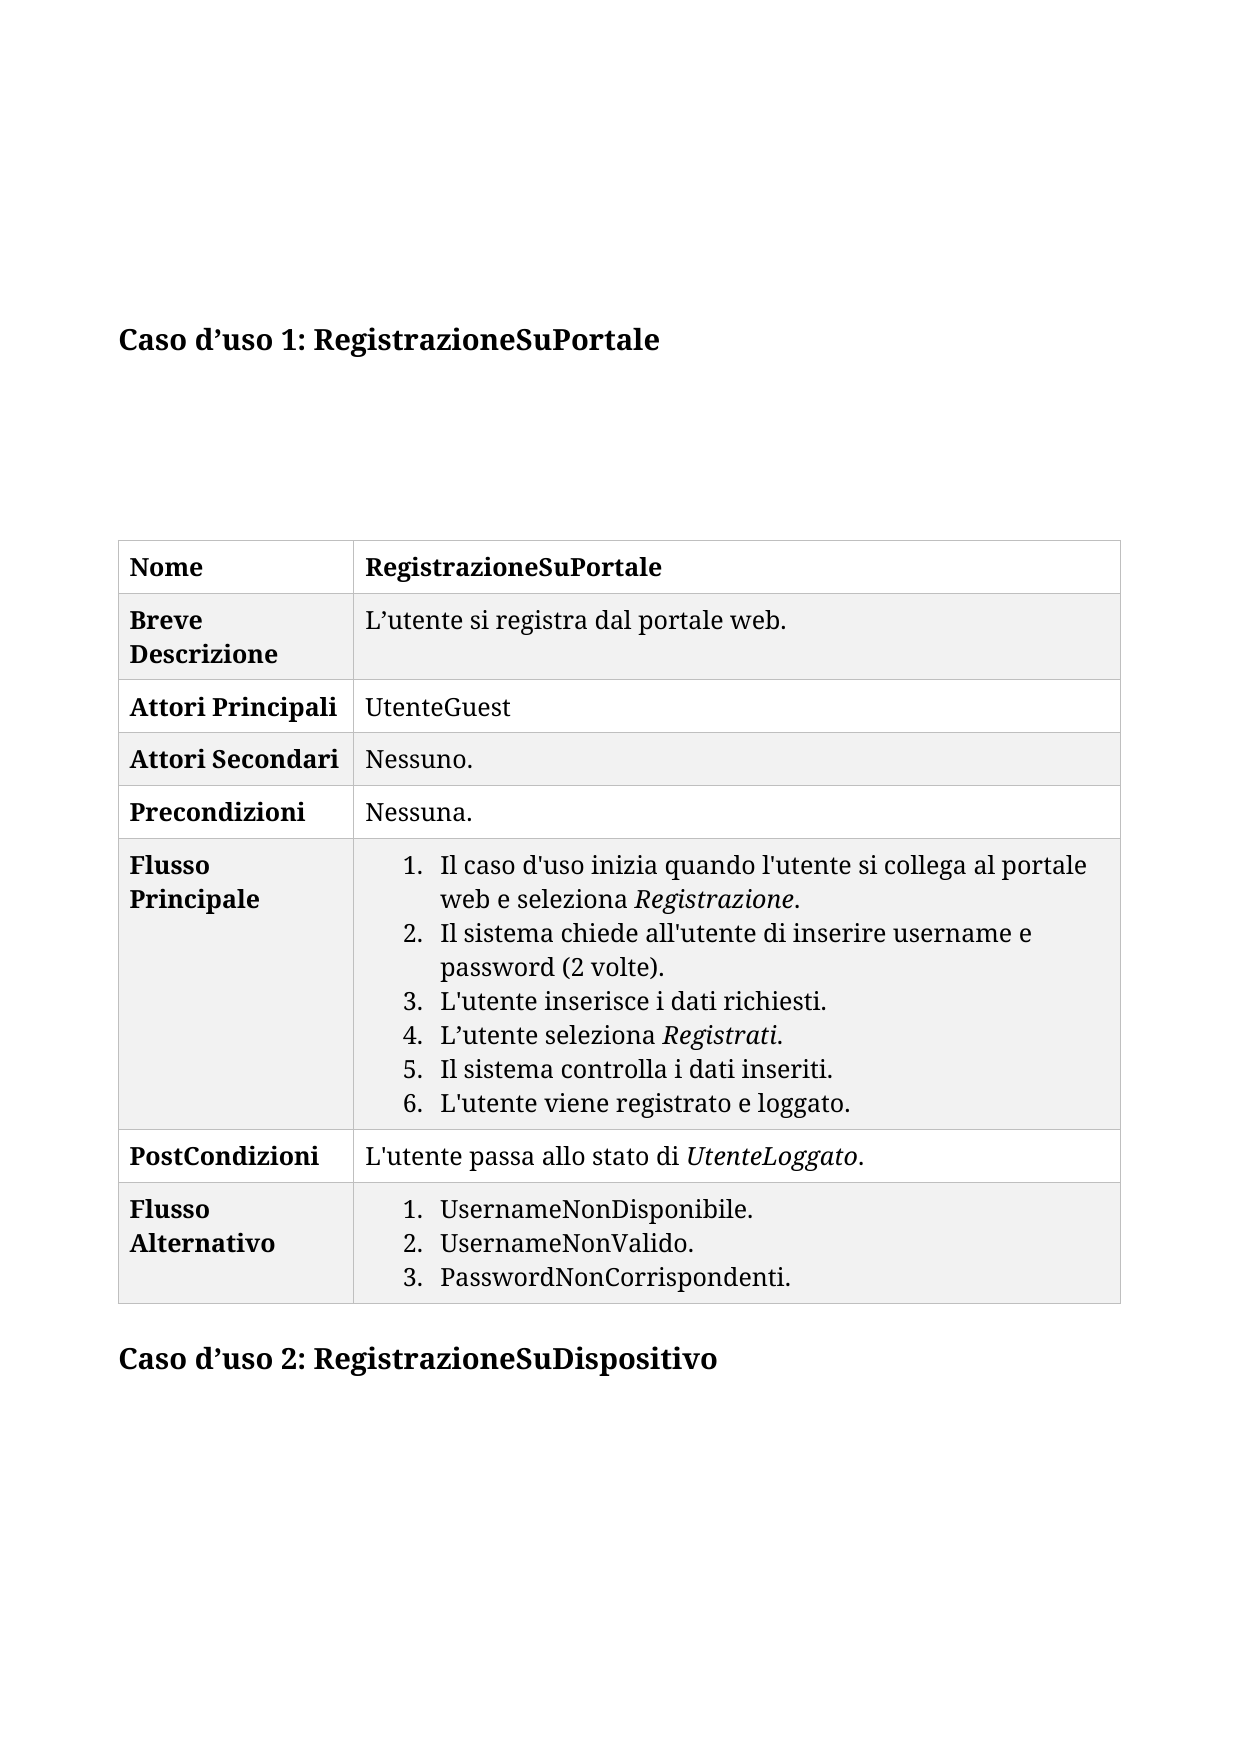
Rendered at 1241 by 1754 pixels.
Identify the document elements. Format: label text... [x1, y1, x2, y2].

table_cell Flusso Principale [119, 839, 353, 1129]
table_cell UtenteGuest [354, 680, 1120, 732]
text Caso d’uso 2: RegistrazioneSuDispositivo [118, 1338, 1122, 1378]
table_cell PostCondizioni [119, 1130, 353, 1182]
table_cell Breve Descrizione [119, 594, 353, 679]
table_cell UsernameNonDisponibile. UsernameNonValido. PasswordNonCorrispondenti. [354, 1183, 1120, 1303]
text Caso d’uso 1: RegistrazioneSuPortale [118, 319, 1122, 358]
table_header Nome [119, 541, 353, 592]
table_cell Flusso Alternativo [119, 1183, 353, 1303]
table_cell L’utente si registra dal portale web. [354, 594, 1120, 679]
table_header RegistrazioneSuPortale [354, 541, 1120, 592]
table_cell Nessuno. [354, 733, 1120, 785]
table_cell Precondizioni [119, 786, 353, 838]
table_cell Attori Principali [119, 680, 353, 732]
table_cell Nessuna. [354, 786, 1120, 838]
table_cell L'utente passa allo stato di UtenteLoggato. [354, 1130, 1120, 1182]
table_cell Attori Secondari [119, 733, 353, 785]
table_cell Il caso d'uso inizia quando l'utente si collega al portale web e seleziona Registrazione. Il sistema chiede all'utente di inserire username e password (2 volte). L'utente inserisce i dati richiesti. L’utente seleziona Registrati. Il sistema controlla i dati inseriti. L'utente viene registrato e loggato. [354, 839, 1120, 1129]
